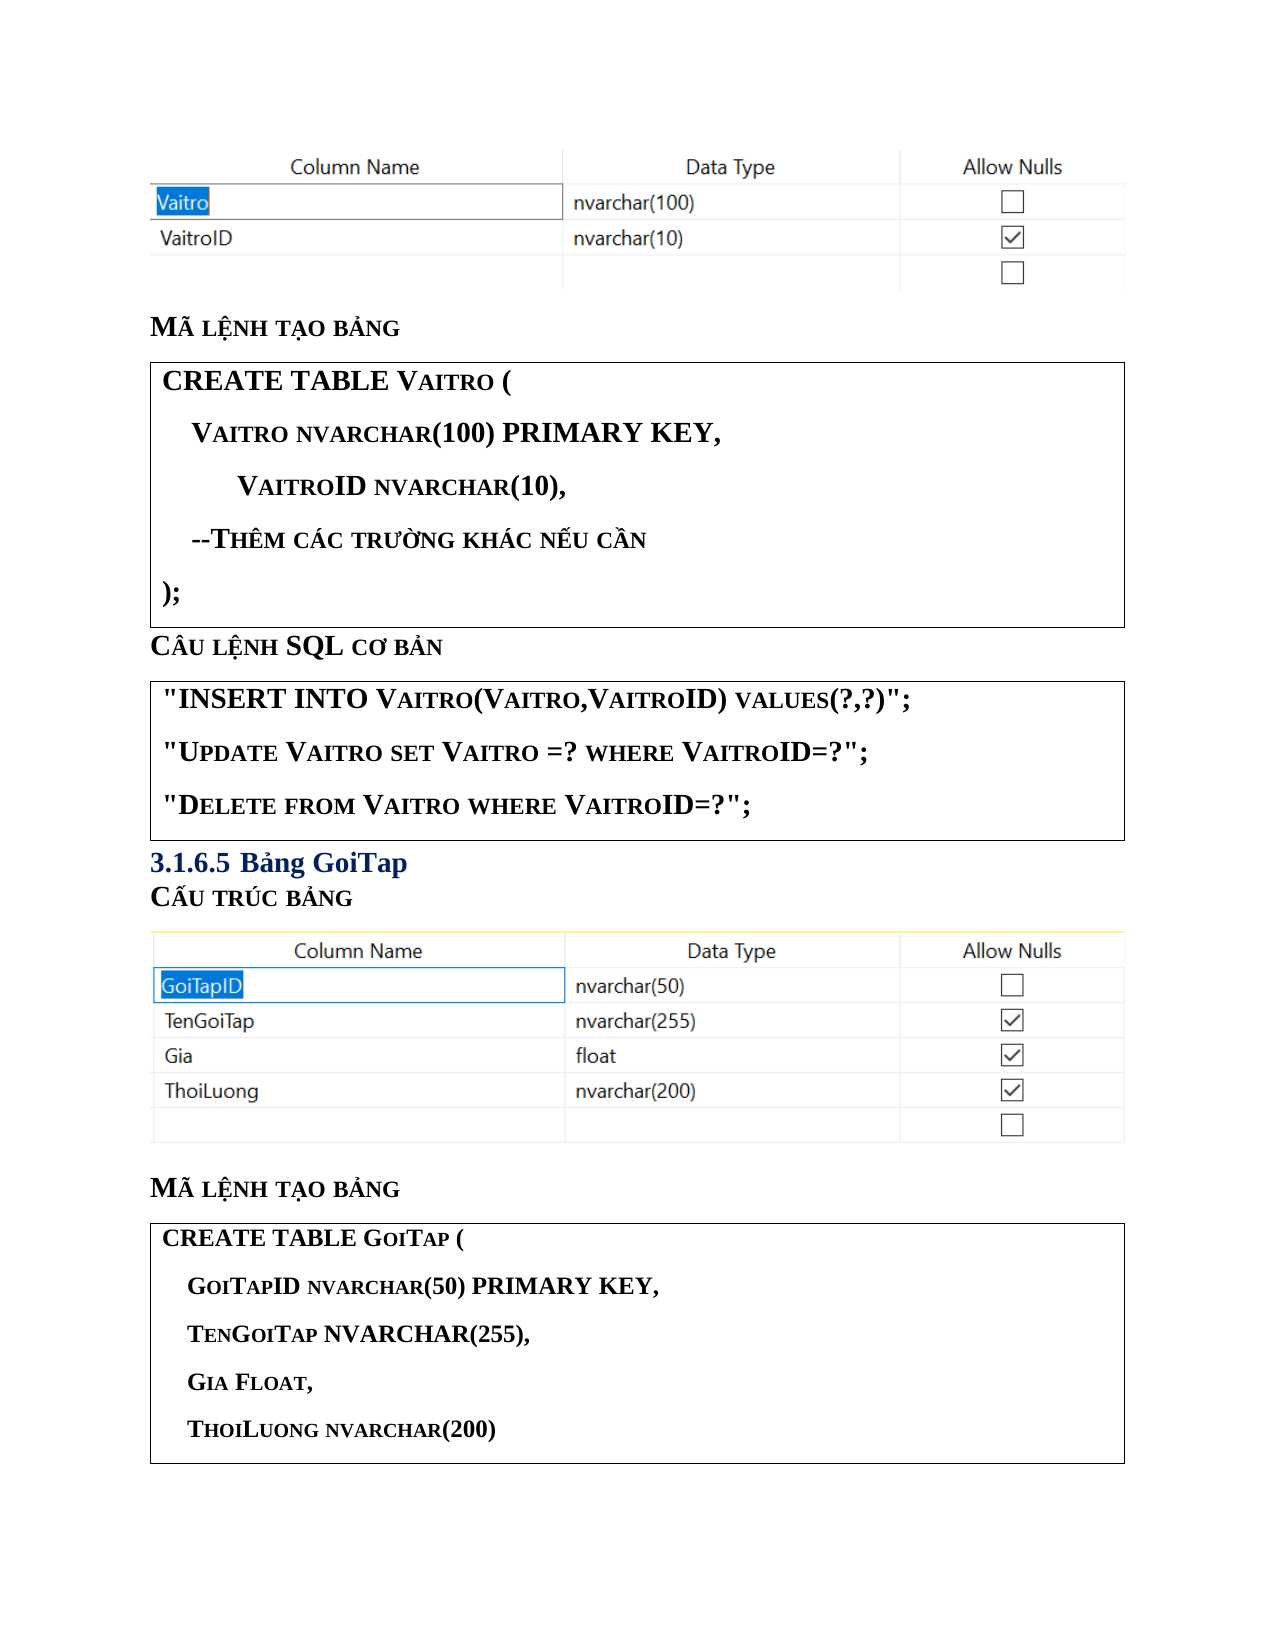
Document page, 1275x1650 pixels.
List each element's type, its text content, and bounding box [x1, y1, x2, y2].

text Mã lệnh tạo bảng [150, 1170, 1125, 1203]
picture [150, 150, 1125, 290]
table_header CREATE TABLE Vaitro ( Vaitro nvarchar(100) PRIMARY KEY, VaitroID nvarchar(10), --Thêm các trường khác nếu cần ); [151, 363, 1124, 627]
text Câu lệnh SQL cơ bản [150, 628, 1125, 661]
text Cấu trúc bảng [150, 879, 1125, 912]
subtitle Bảng GoiTap [150, 845, 1125, 879]
picture [150, 931, 1125, 1151]
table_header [151, 1224, 1124, 1462]
table_header "INSERT INTO Vaitro(Vaitro,VaitroID) values(?,?)"; "Update Vaitro set Vaitro =? where VaitroID=?"; "Delete from Vaitro where VaitroID=?"; [151, 682, 1124, 840]
text Mã lệnh tạo bảng [150, 309, 1125, 342]
